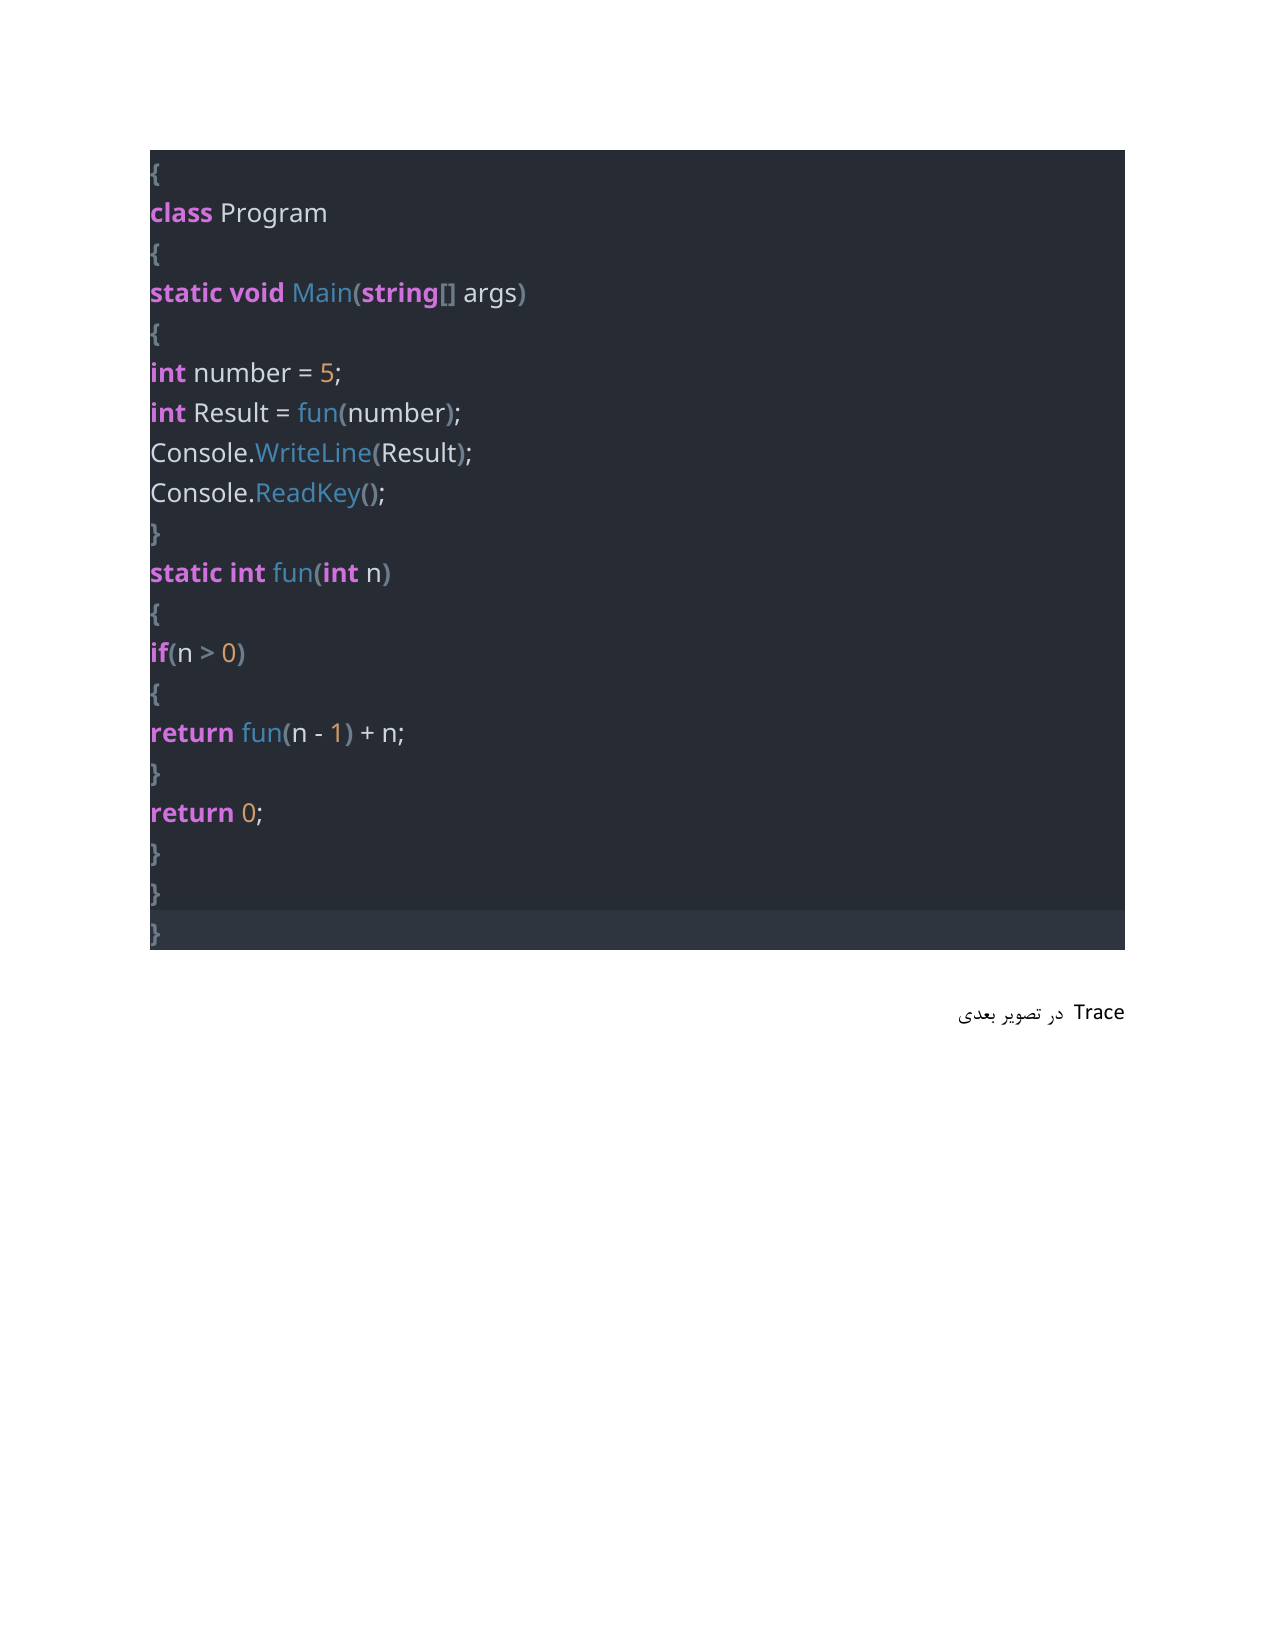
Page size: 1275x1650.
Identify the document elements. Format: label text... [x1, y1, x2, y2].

text int number = 5; [150, 350, 1125, 390]
text } [150, 750, 1125, 790]
text { [150, 590, 1125, 630]
text { [150, 230, 1125, 270]
text return fun(n - 1) + n; [150, 710, 1125, 750]
text int Result = fun(number); [150, 390, 1125, 430]
text } [150, 870, 1125, 910]
text Console.WriteLine(Result); [150, 430, 1125, 470]
text if(n > 0) [150, 630, 1125, 670]
text static int fun(int n) [150, 550, 1125, 590]
text { [150, 670, 1125, 710]
text } [150, 510, 1125, 550]
text static void Main(string[] args) [150, 270, 1125, 310]
text class Program [150, 190, 1125, 230]
text } [150, 830, 1125, 870]
text { [150, 310, 1125, 350]
text return 0; [150, 790, 1125, 830]
text } [150, 910, 1125, 950]
text Trace در تصویر بعدی [150, 997, 1125, 1027]
text { [150, 150, 1125, 190]
text Console.ReadKey(); [150, 470, 1125, 510]
